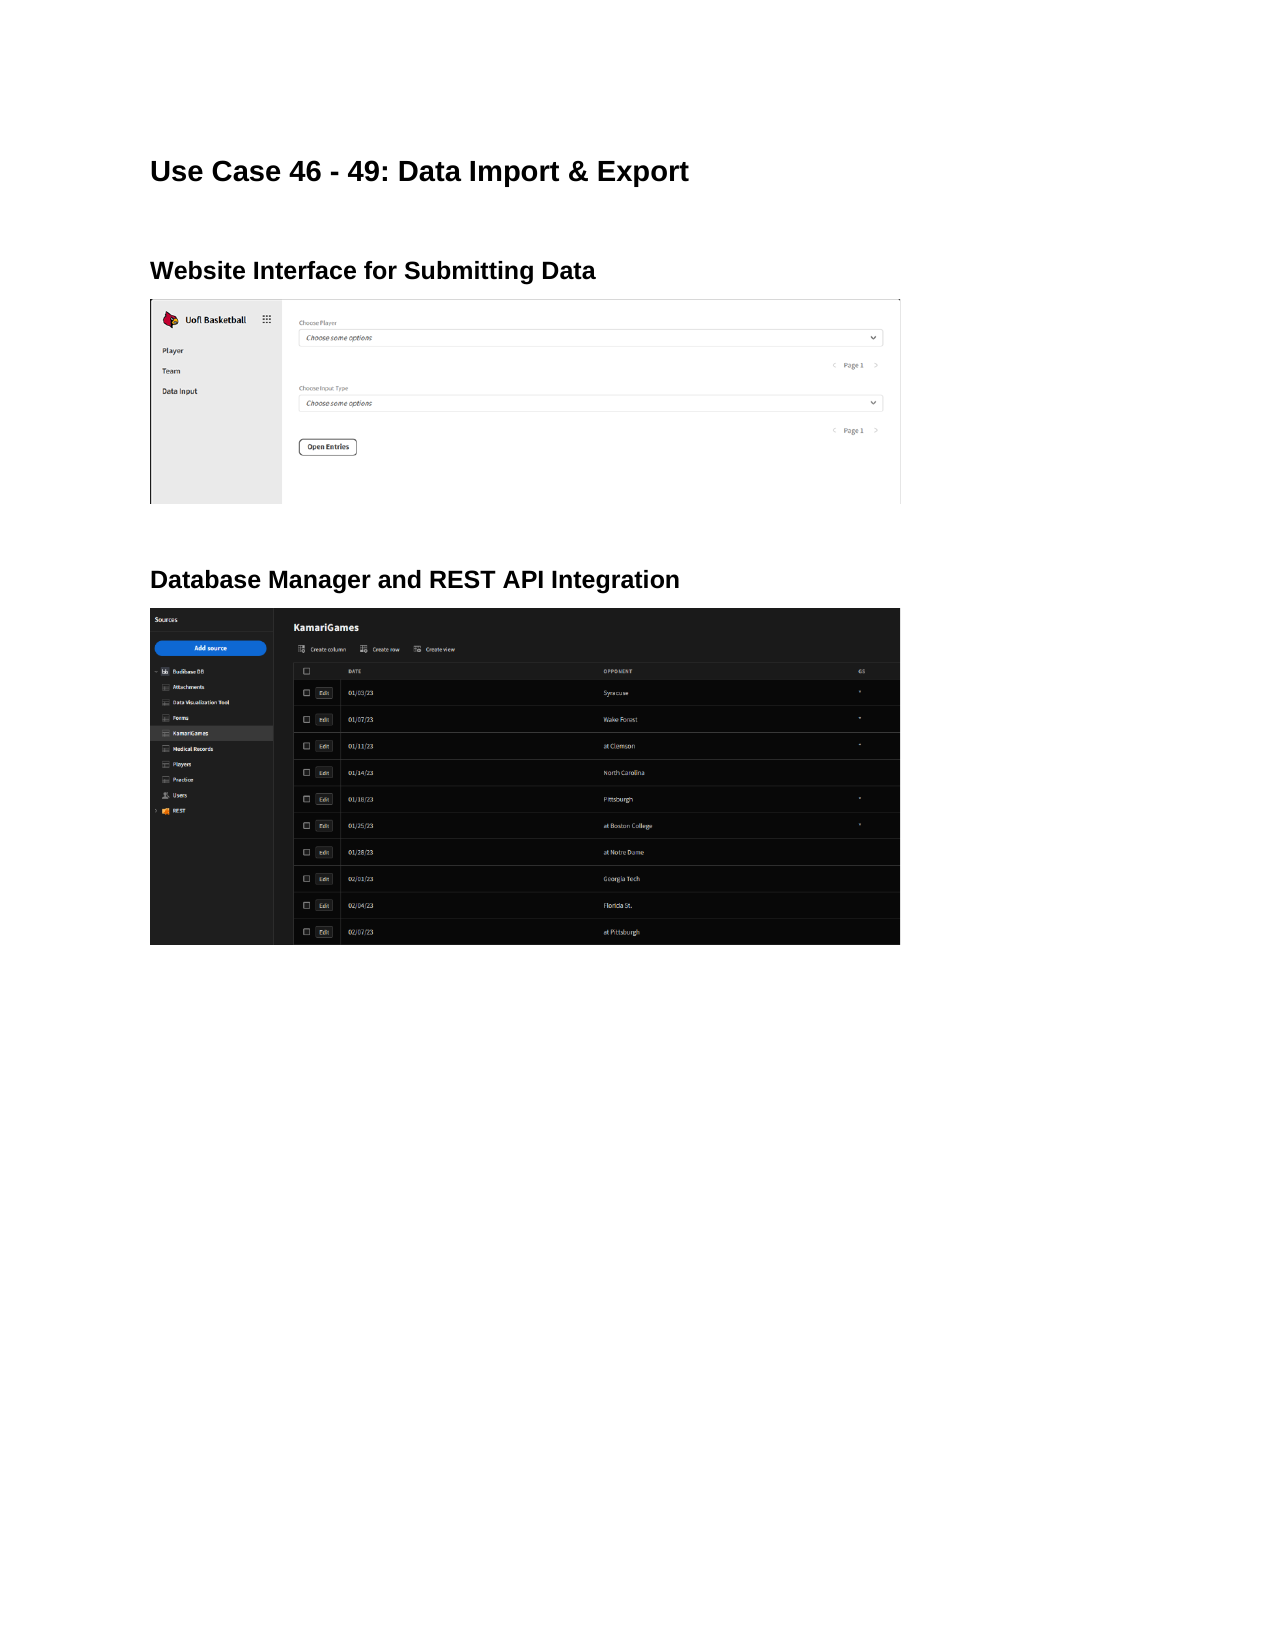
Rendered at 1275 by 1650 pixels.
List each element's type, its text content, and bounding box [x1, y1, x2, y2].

picture [150, 299, 901, 504]
subtitle Use Case 46 - 49: Data Import & Export [150, 154, 1125, 188]
picture [150, 608, 901, 945]
subtitle Database Manager and REST API Integration [150, 565, 1125, 594]
subtitle Website Interface for Submitting Data [150, 256, 1125, 285]
